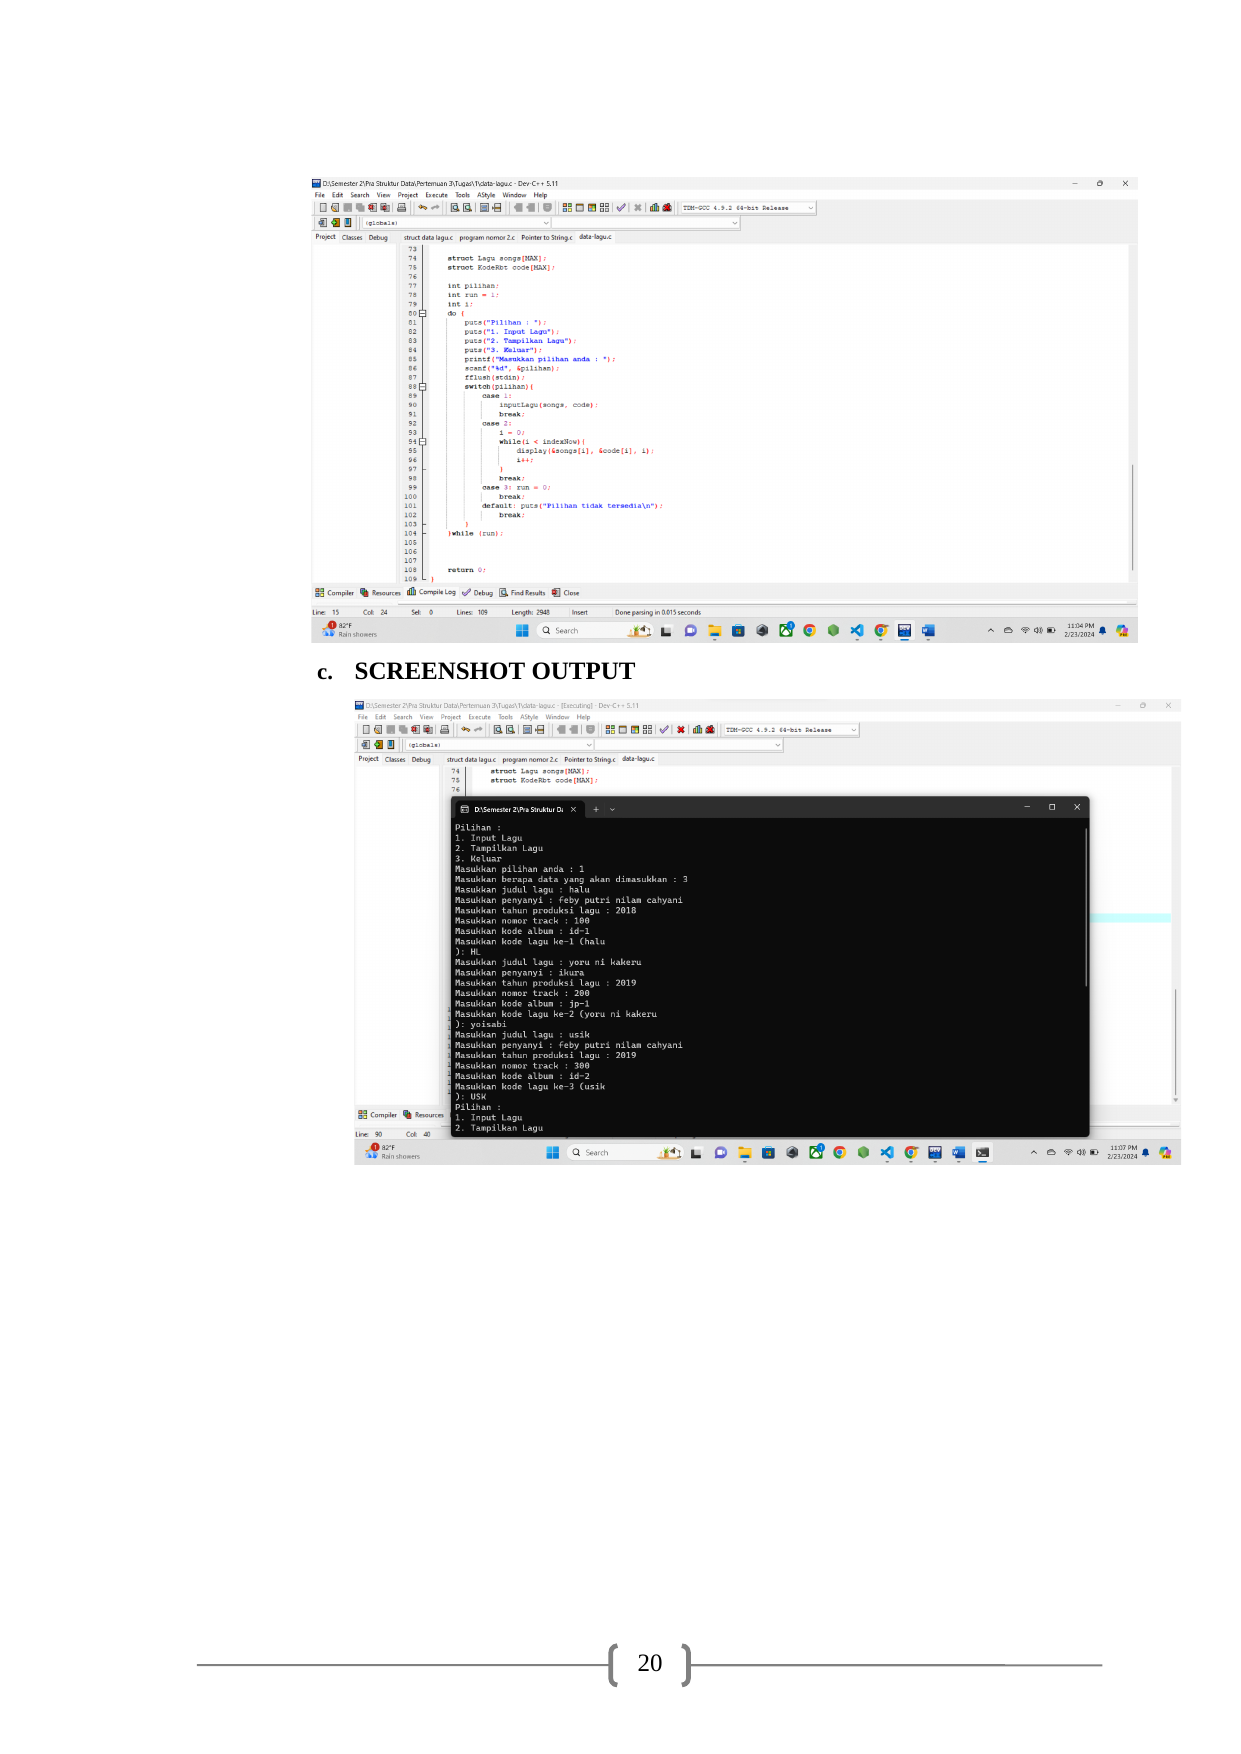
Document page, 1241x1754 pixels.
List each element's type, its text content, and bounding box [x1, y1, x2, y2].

list SCREENSHOT OUTPUT [317, 656, 1063, 685]
picture [311, 177, 1138, 643]
picture [354, 699, 1182, 1165]
